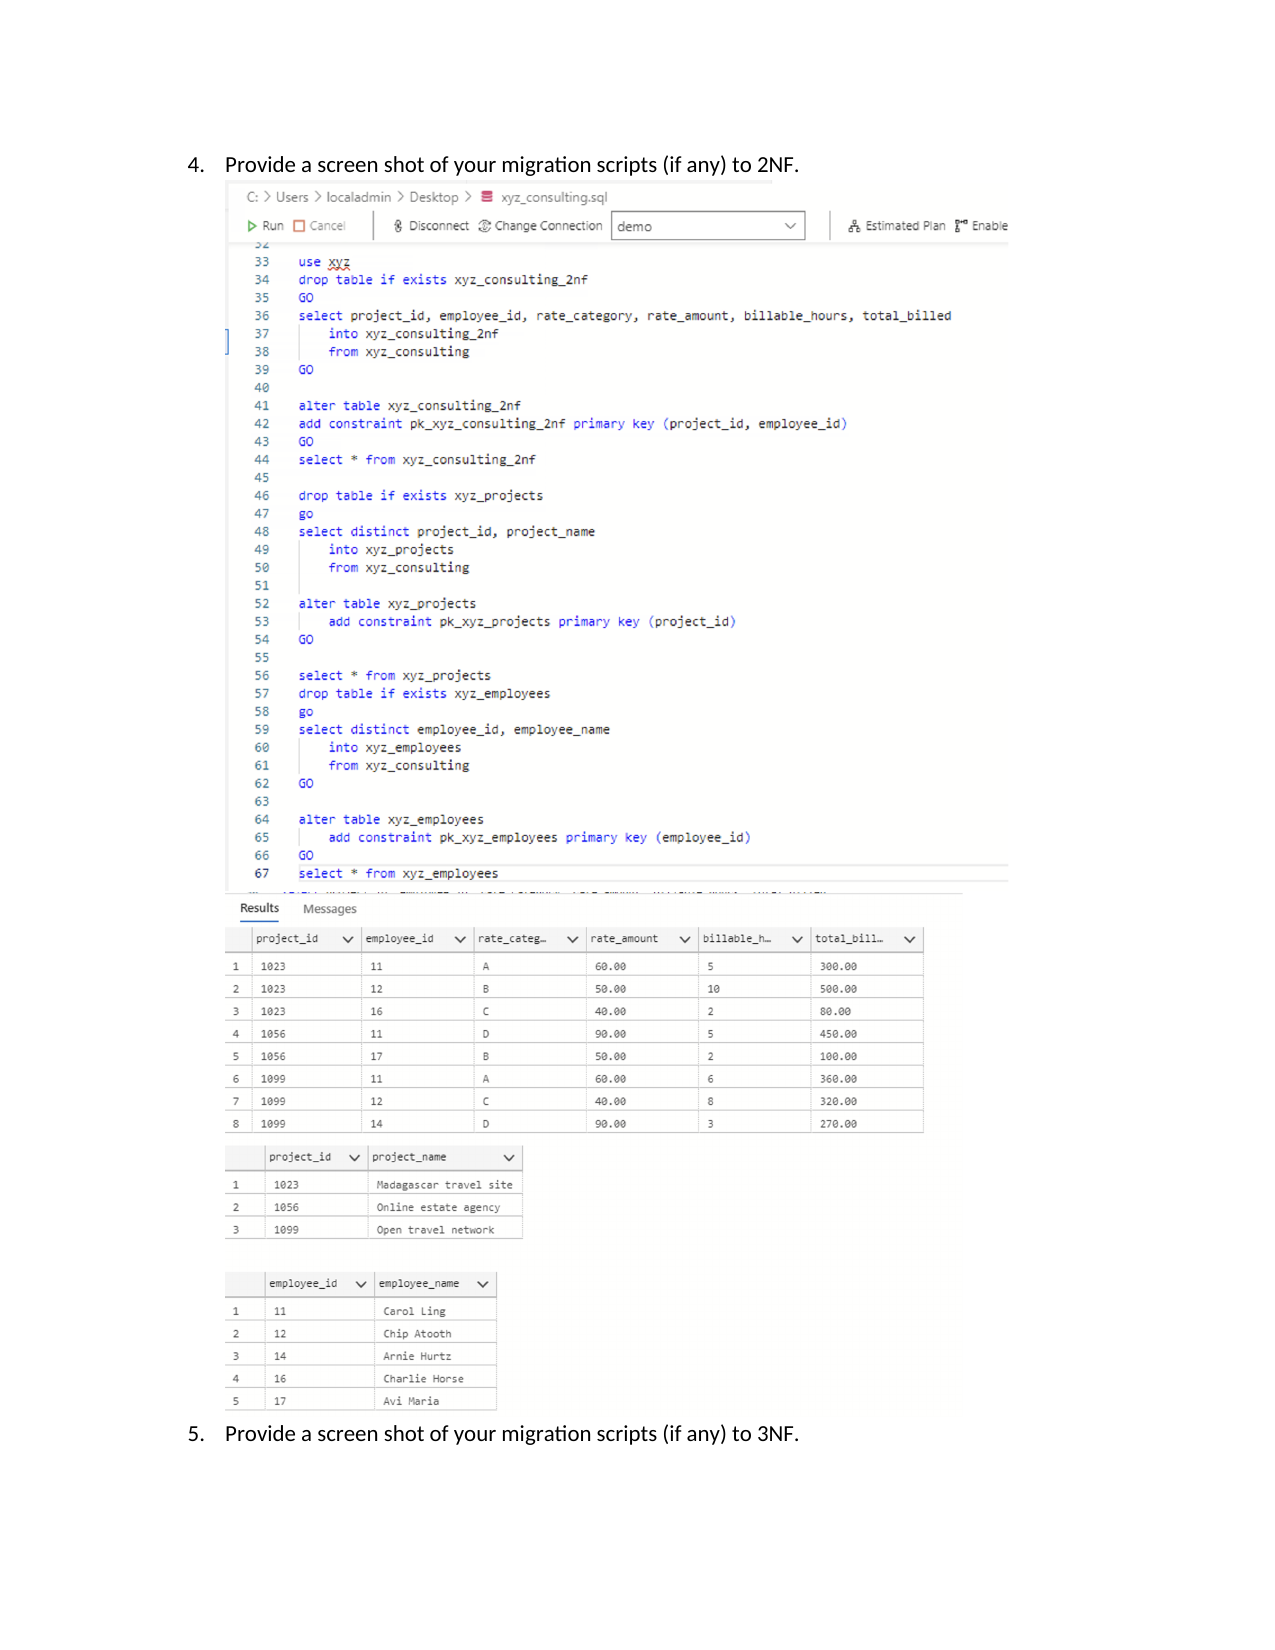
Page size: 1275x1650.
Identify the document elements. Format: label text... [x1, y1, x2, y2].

list Provide a screen shot of your migration scripts (if any) to 3NF. [187, 1419, 1125, 1447]
picture [225, 180, 1009, 891]
list Provide a screen shot of your migration scripts (if any) to 2NF. [187, 150, 1125, 178]
picture [225, 892, 963, 1417]
